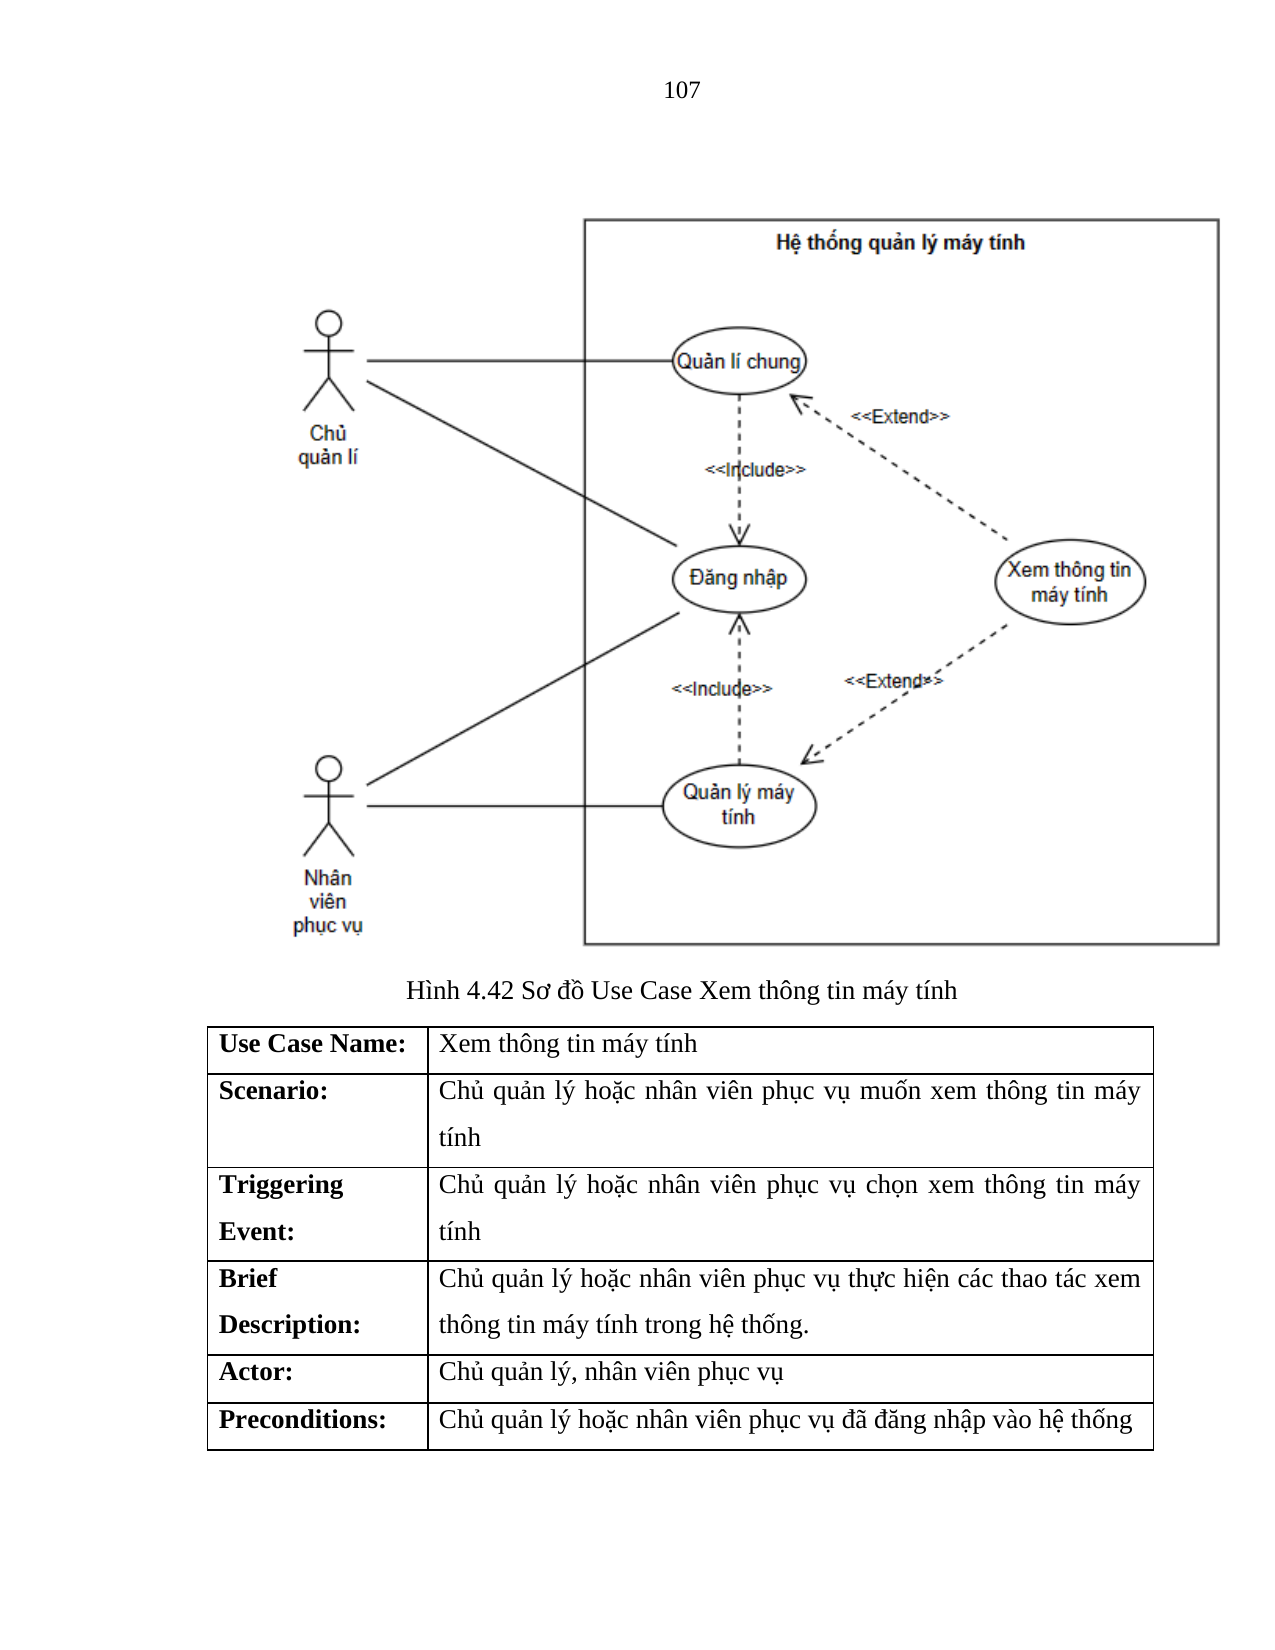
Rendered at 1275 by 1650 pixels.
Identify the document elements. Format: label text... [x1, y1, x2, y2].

table_cell Chủ quản lý hoặc nhân viên phục vụ muốn xem thông tin máy tính [429, 1075, 1153, 1167]
table_cell Chủ quản lý hoặc nhân viên phục vụ thực hiện các thao tác xem thông tin máy tính trong hệ thống. [429, 1262, 1153, 1354]
table_header Use Case Name: [208, 1028, 427, 1073]
table_cell Chủ quản lý hoặc nhân viên phục vụ chọn xem thông tin máy tính [429, 1168, 1153, 1260]
table_cell Actor: [208, 1356, 427, 1402]
table_cell Chủ quản lý, nhân viên phục vụ [429, 1356, 1153, 1402]
table_cell Brief Description: [208, 1262, 427, 1354]
table_cell Chủ quản lý hoặc nhân viên phục vụ đã đăng nhập vào hệ thống [429, 1404, 1153, 1449]
picture [281, 206, 1231, 959]
table_cell Scenario: [208, 1075, 427, 1167]
table_cell Preconditions: [208, 1404, 427, 1449]
table_cell Triggering Event: [208, 1168, 427, 1260]
text Hình 4.42 Sơ đồ Use Case Xem thông tin máy tính [207, 974, 1157, 1005]
table_header Xem thông tin máy tính [429, 1028, 1153, 1073]
